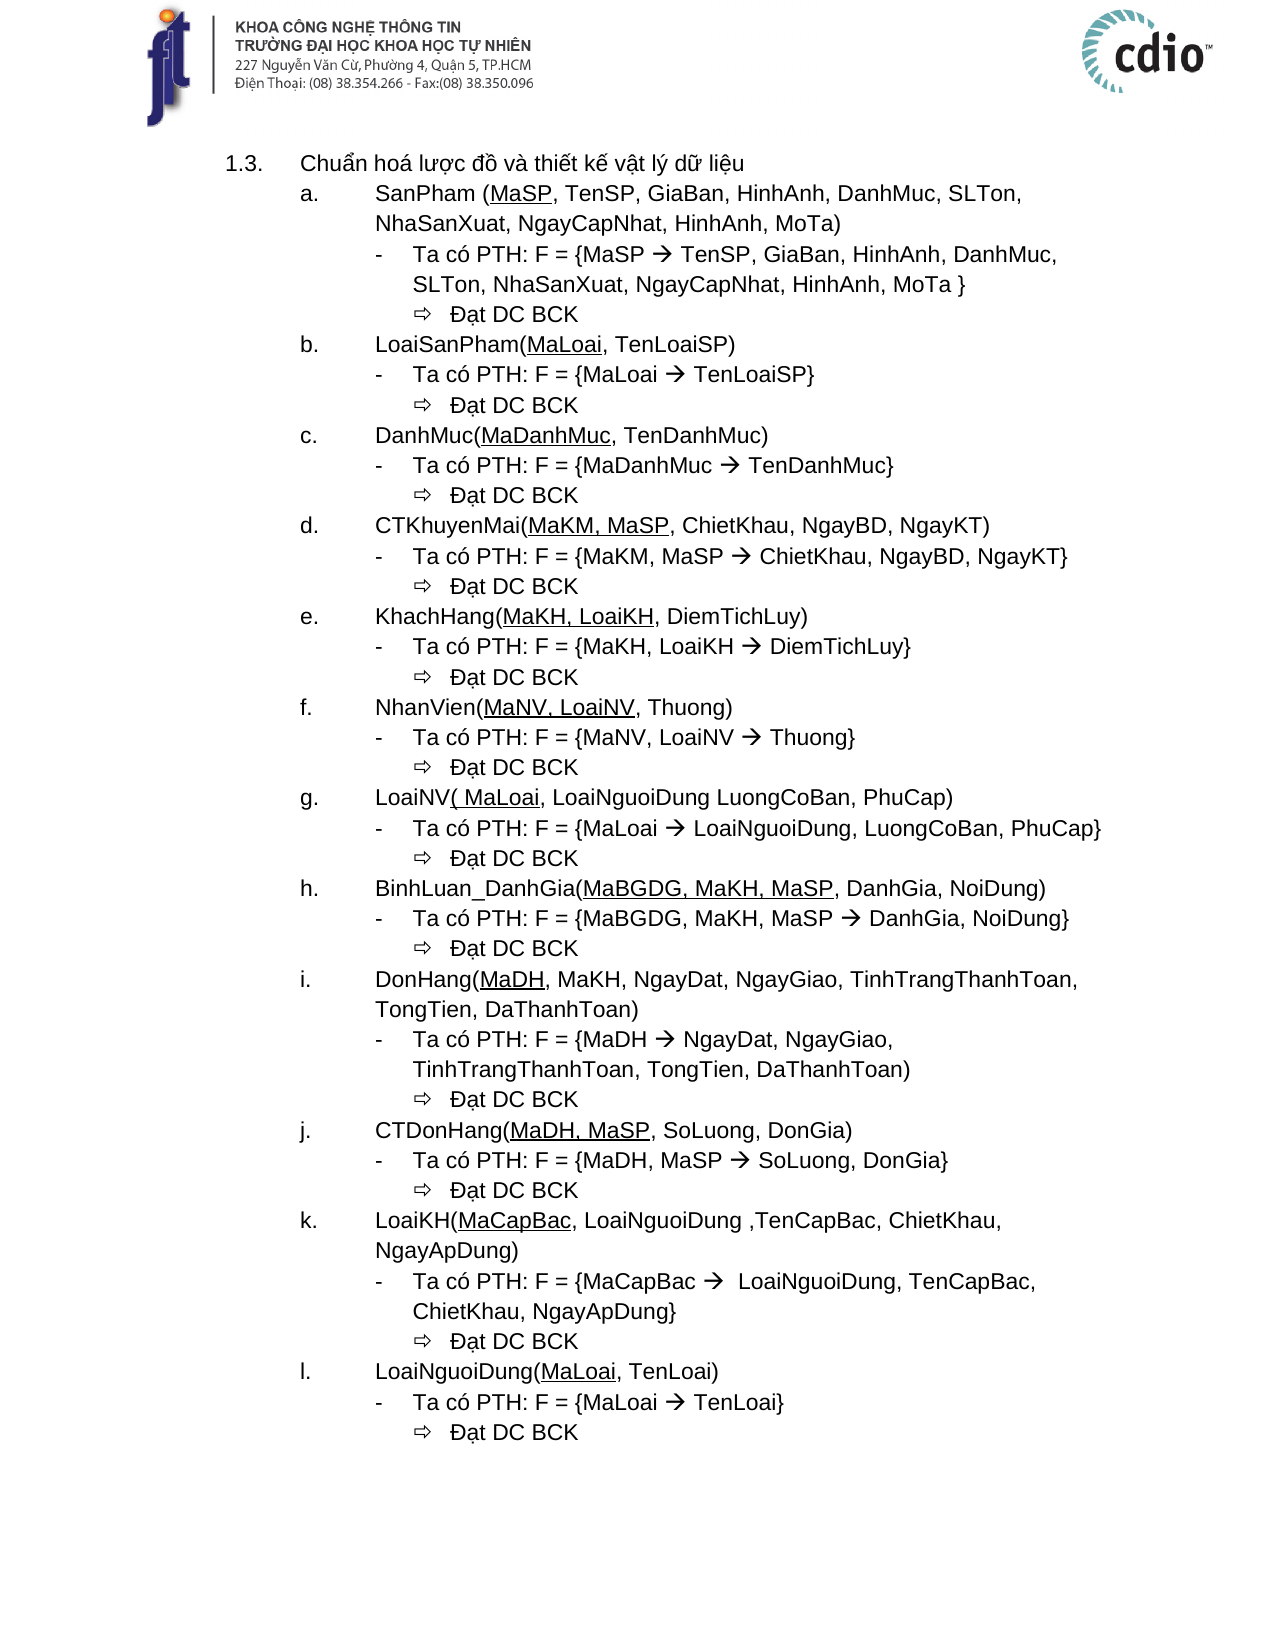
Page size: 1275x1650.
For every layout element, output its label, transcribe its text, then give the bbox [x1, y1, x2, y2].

list Ta có PTH: F = {MaLoai TenLoaiSP} [375, 361, 1125, 388]
list Ta có PTH: F = {MaKH, LoaiKH DiemTichLuy} [375, 633, 1125, 660]
list Đạt DC BCK [412, 1086, 1125, 1113]
list DanhMuc(MaDanhMuc, TenDanhMuc) [300, 422, 1125, 448]
list Đạt DC BCK [412, 1328, 1125, 1354]
list CTDonHang(MaDH, MaSP, SoLuong, DonGia) [300, 1117, 1125, 1143]
list DonHang(MaDH, MaKH, NgayDat, NgayGiao, TinhTrangThanhToan, TongTien, DaThanhToan) [300, 966, 1125, 1022]
list KhachHang(MaKH, LoaiKH, DiemTichLuy) [300, 603, 1125, 629]
list Ta có PTH: F = {MaDanhMuc TenDanhMuc} [375, 452, 1125, 478]
list Đạt DC BCK [412, 392, 1125, 418]
list Ta có PTH: F = {MaBGDG, MaKH, MaSP DanhGia, NoiDung} [375, 905, 1125, 932]
list Ta có PTH: F = {MaCapBac LoaiNguoiDung, TenCapBac, ChietKhau, NgayApDung} [375, 1268, 1125, 1324]
list Chuẩn hoá lược đồ và thiết kế vật lý dữ liệu [225, 150, 1125, 176]
list Đạt DC BCK [412, 301, 1125, 327]
list Đạt DC BCK [412, 1419, 1125, 1445]
list SanPham (MaSP, TenSP, GiaBan, HinhAnh, DanhMuc, SLTon, NhaSanXuat, NgayCapNhat, HinhAnh, MoTa) [300, 180, 1125, 237]
list LoaiNV( MaLoai, LoaiNguoiDung LuongCoBan, PhuCap) [300, 784, 1125, 811]
list LoaiSanPham(MaLoai, TenLoaiSP) [300, 331, 1125, 358]
list Ta có PTH: F = {MaDH, MaSP SoLuong, DonGia} [375, 1147, 1125, 1173]
list Ta có PTH: F = {MaLoai TenLoai} [375, 1388, 1125, 1415]
list Ta có PTH: F = {MaNV, LoaiNV Thuong} [375, 724, 1125, 750]
list Đạt DC BCK [412, 482, 1125, 509]
list LoaiKH(MaCapBac, LoaiNguoiDung ,TenCapBac, ChietKhau, NgayApDung) [300, 1207, 1125, 1264]
list Đạt DC BCK [412, 754, 1125, 781]
list Ta có PTH: F = {MaLoai LoaiNguoiDung, LuongCoBan, PhuCap} [375, 814, 1125, 841]
list LoaiNguoiDung(MaLoai, TenLoai) [300, 1358, 1125, 1385]
list CTKhuyenMai(MaKM, MaSP, ChietKhau, NgayBD, NgayKT) [300, 512, 1125, 539]
list Ta có PTH: F = {MaKM, MaSP ChietKhau, NgayBD, NgayKT} [375, 543, 1125, 569]
list Đạt DC BCK [412, 1177, 1125, 1203]
list Ta có PTH: F = {MaDH NgayDat, NgayGiao, TinhTrangThanhToan, TongTien, DaThanhToan) [375, 1026, 1125, 1083]
list Đạt DC BCK [412, 663, 1125, 690]
list BinhLuan_DanhGia(MaBGDG, MaKH, MaSP, DanhGia, NoiDung) [300, 875, 1125, 901]
list Đạt DC BCK [412, 845, 1125, 871]
list Đạt DC BCK [412, 573, 1125, 599]
list Đạt DC BCK [412, 935, 1125, 962]
list Ta có PTH: F = {MaSP TenSP, GiaBan, HinhAnh, DanhMuc, SLTon, NhaSanXuat, NgayCapNhat, HinhAnh, MoTa } [375, 241, 1125, 297]
picture [125, 0, 1224, 149]
list NhanVien(MaNV, LoaiNV, Thuong) [300, 694, 1125, 720]
